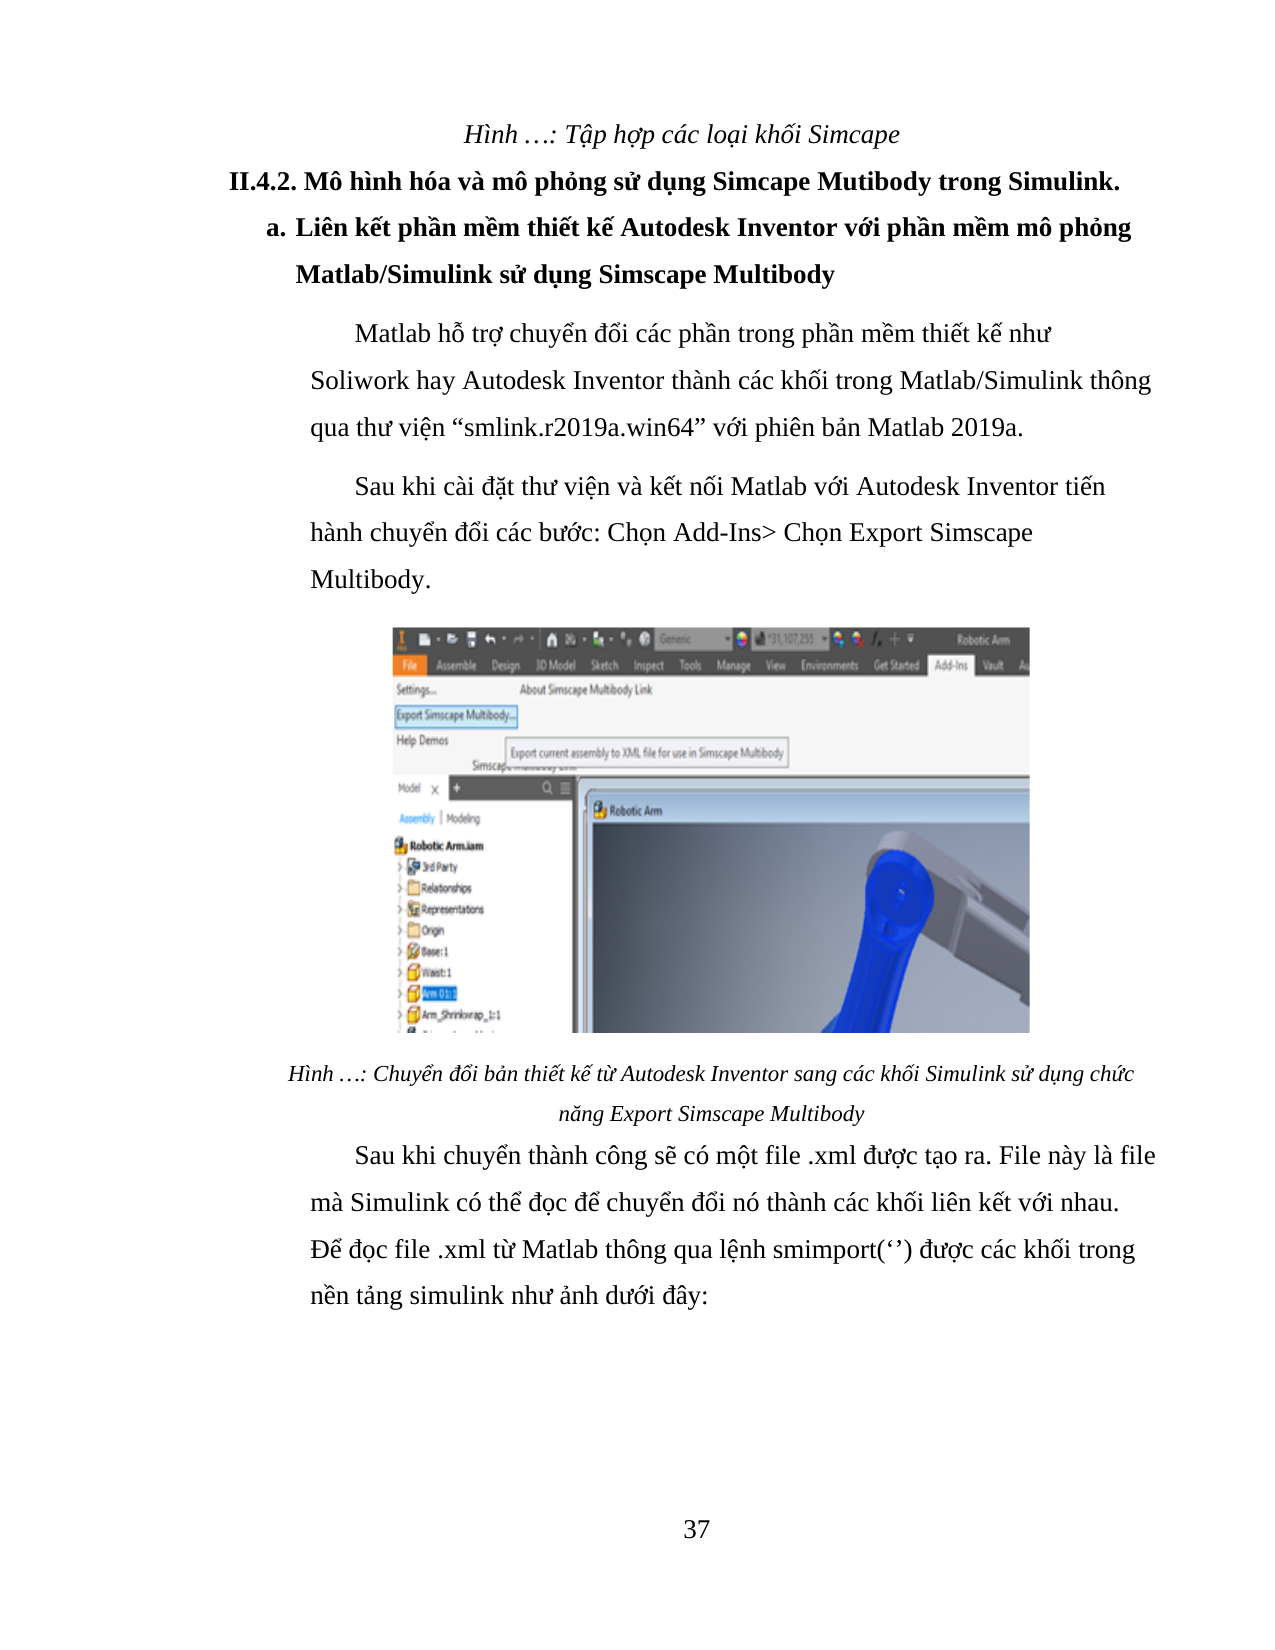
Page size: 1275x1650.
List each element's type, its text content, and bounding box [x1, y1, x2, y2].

text Sau khi cài đặt thư viện và kết nối Matlab với Autodesk Inventor tiến hành chuyển đổi các bước: Chọn Add-Ins> Chọn Export Simscape Multibody. [310, 470, 1157, 594]
picture [390, 622, 1033, 1033]
list Sau khi chuyển thành công sẽ có một file .xml được tạo ra. File này là file mà Simulink có thể đọc để chuyển đổi nó thành các khối liên kết với nhau. Để đọc file .xml từ Matlab thông qua lệnh smimport(‘’) được các khối trong nền tảng simulink như ảnh dưới đây: [310, 1139, 1157, 1311]
list Hình …: Chuyển đổi bản thiết kế từ Autodesk Inventor sang các khối Simulink sử dụng chức năng Export Simscape Multibody [266, 1061, 1157, 1126]
list Hình …: Tập hợp các loại khối Simcape [207, 118, 1157, 149]
list Liên kết phần mềm thiết kế Autodesk Inventor với phần mềm mô phỏng Matlab/Simulink sử dụng Simscape Multibody [266, 211, 1157, 289]
text Matlab hỗ trợ chuyển đổi các phần trong phần mềm thiết kế như Soliwork hay Autodesk Inventor thành các khối trong Matlab/Simulink thông qua thư viện “smlink.r2019a.win64” với phiên bản Matlab 2019a. [310, 317, 1157, 442]
list Mô hình hóa và mô phỏng sử dụng Simcape Mutibody trong Simulink. [228, 165, 1157, 196]
